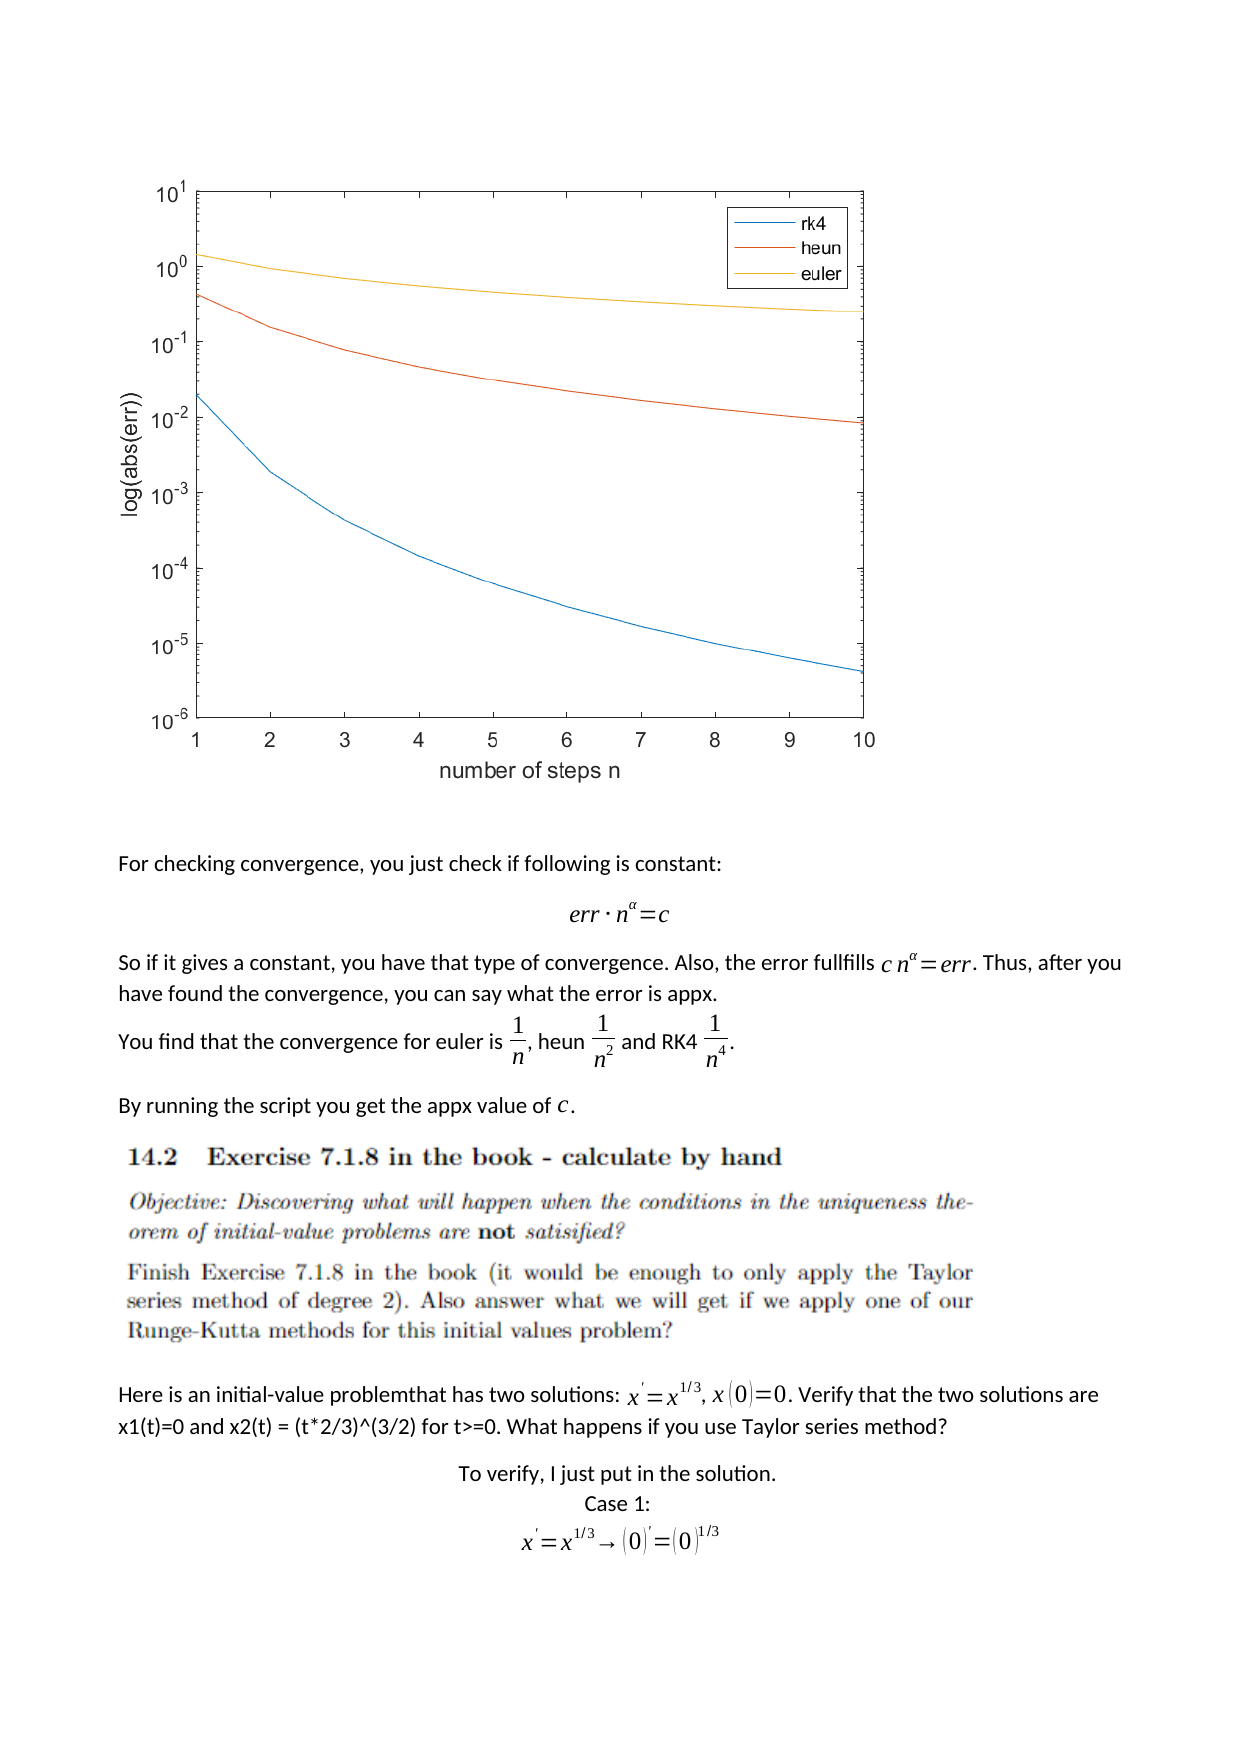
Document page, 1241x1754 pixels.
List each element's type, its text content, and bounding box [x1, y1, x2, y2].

text Here is an initial-value problemthat has two solutions: , . Verify that the two solutions are x1(t)=0 and x2(t) = (t*2/3)^(3/2) for t>=0. What happens if you use Taylor series method? [118, 1379, 1122, 1440]
text For checking convergence, you just check if following is constant: [118, 849, 1122, 877]
text So if it gives a constant, you have that type of convergence. Also, the error fullfills . Thus, after you have found the convergence, you can say what the error is appx. You find that the convergence for euler is , heun and RK4 . [118, 946, 1122, 1072]
picture [118, 177, 876, 784]
picture [118, 1137, 987, 1360]
text By running the script you get the appx value of . [118, 1091, 1122, 1119]
text To verify, I just put in the solution. Case 1: [118, 1459, 1122, 1560]
